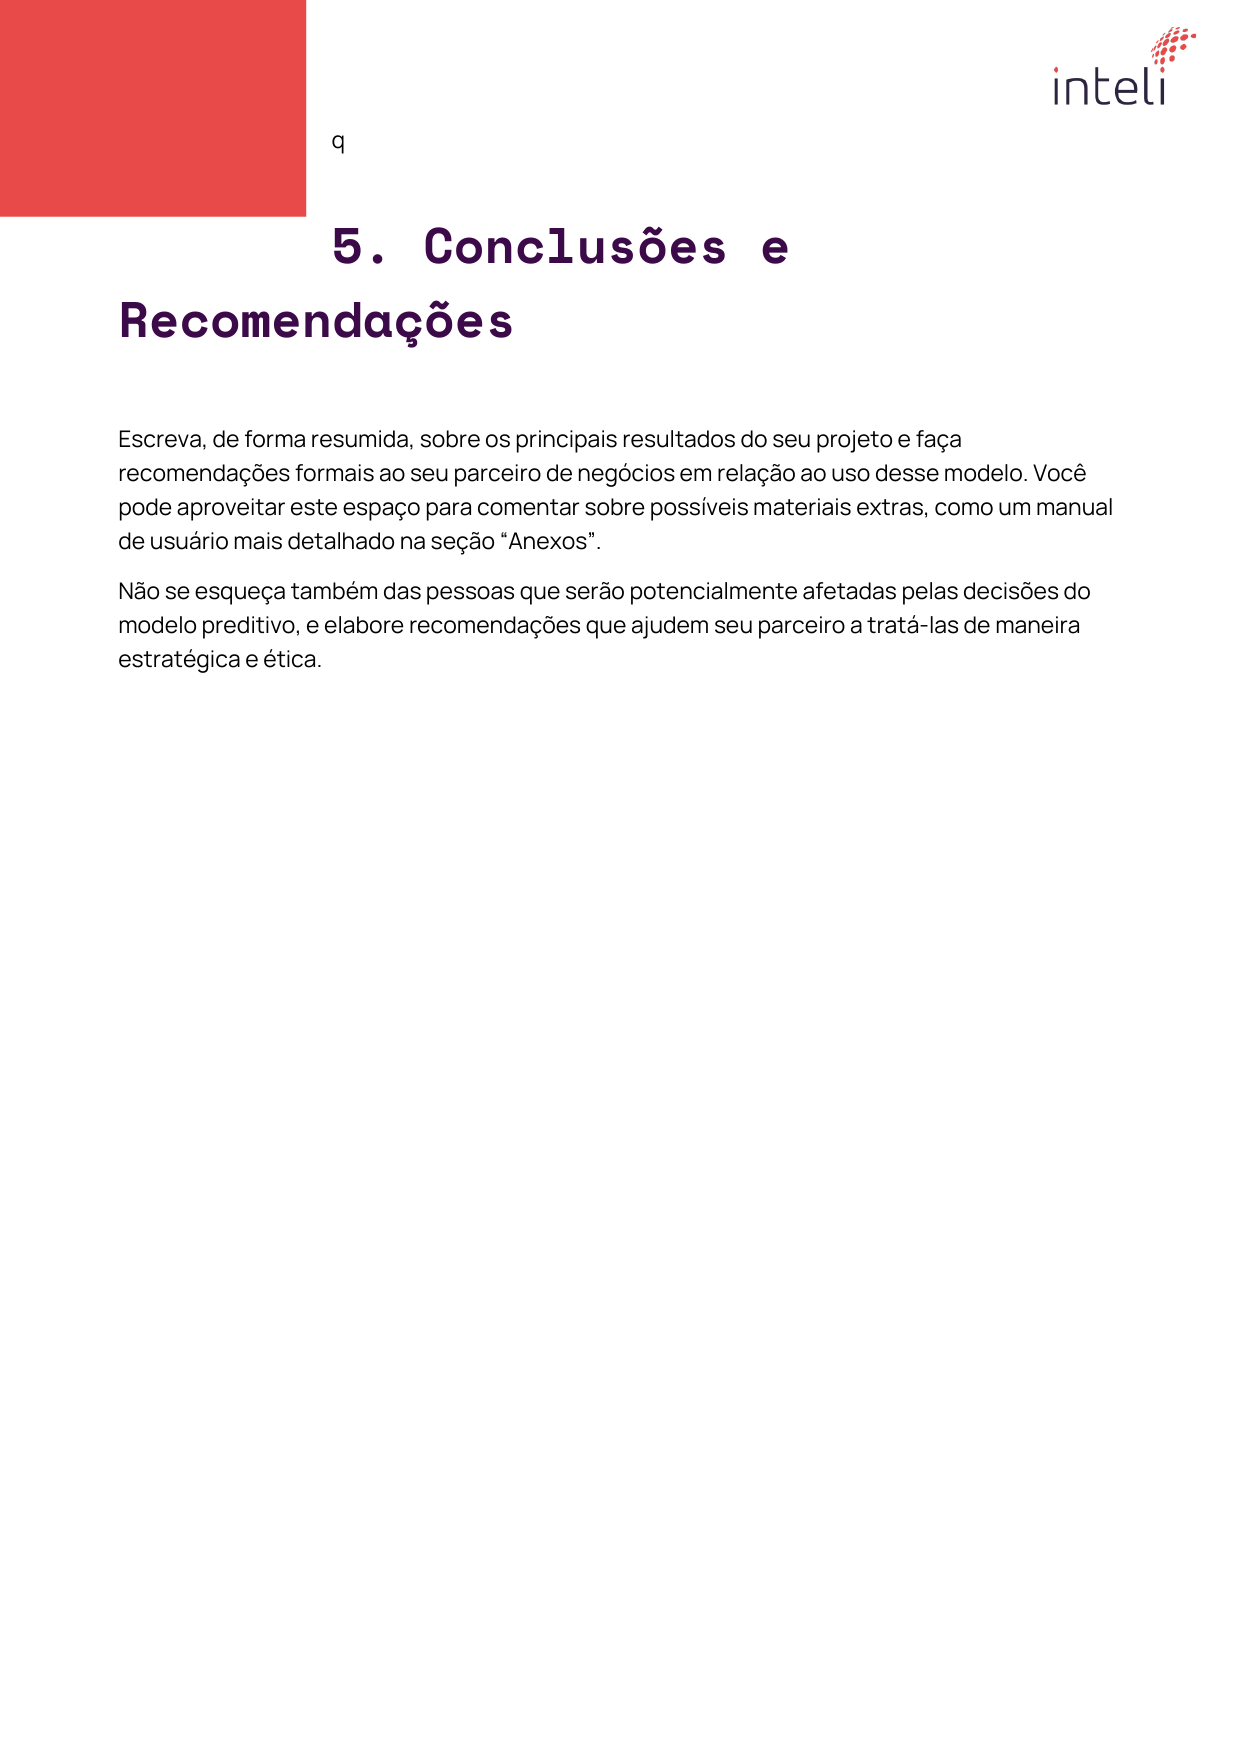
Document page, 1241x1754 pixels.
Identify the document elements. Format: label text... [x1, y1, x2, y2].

text q [118, 124, 1122, 155]
text Escreva, de forma resumida, sobre os principais resultados do seu projeto e faça recomendações formais ao seu parceiro de negócios em relação ao uso desse modelo. Você pode aproveitar este espaço para comentar sobre possíveis materiais extras, como um manual de usuário mais detalhado na seção “Anexos”. [118, 423, 1122, 556]
picture [1054, 27, 1197, 105]
subtitle 5. Conclusões e Recomendações [118, 208, 1122, 356]
picture [0, 0, 307, 217]
text Não se esqueça também das pessoas que serão potencialmente afetadas pelas decisões do modelo preditivo, e elabore recomendações que ajudem seu parceiro a tratá-las de maneira estratégica e ética. [118, 575, 1122, 674]
